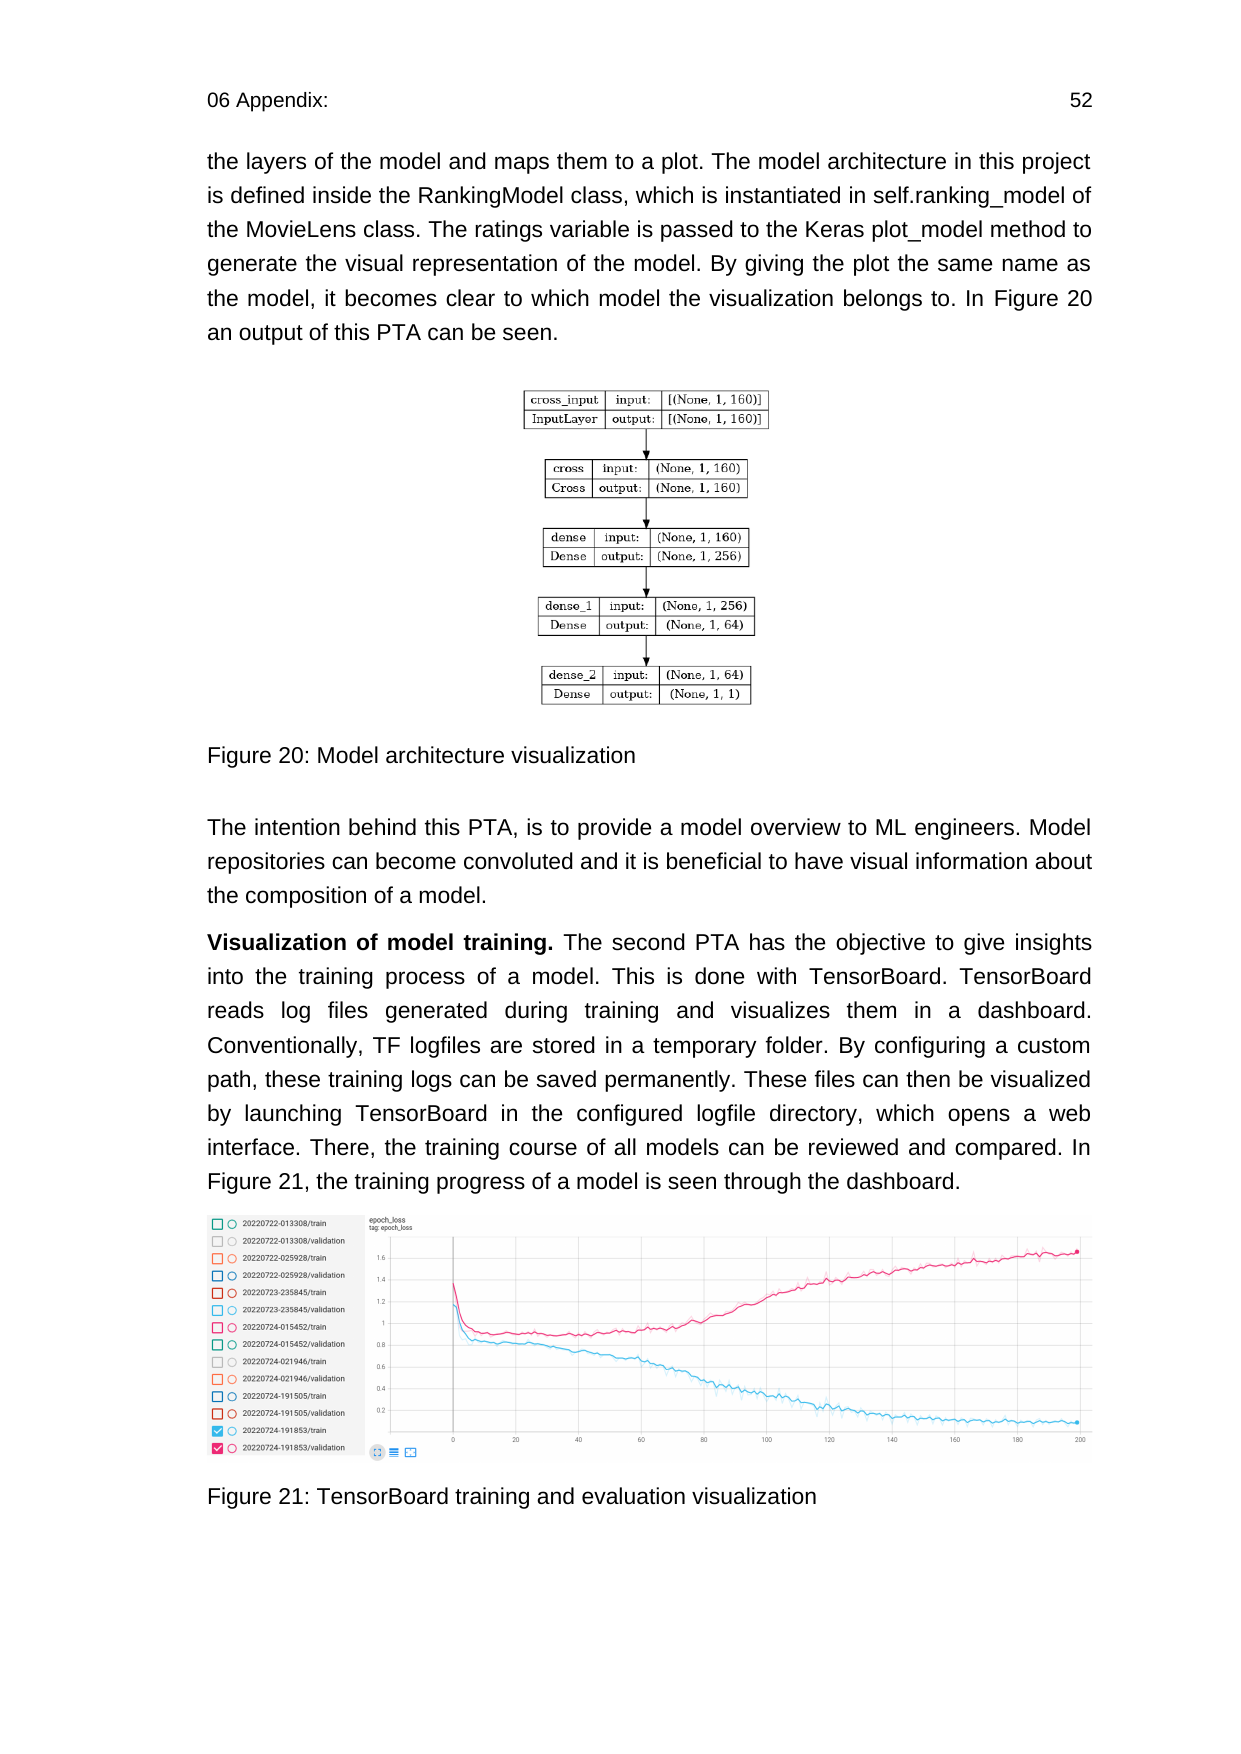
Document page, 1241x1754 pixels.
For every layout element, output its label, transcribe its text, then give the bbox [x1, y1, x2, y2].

text The intention behind this PTA, is to provide a model overview to ML engineers. Model repositories can become convoluted and it is beneficial to have visual information about the composition of a model. [207, 814, 1092, 909]
picture [206, 1215, 1093, 1463]
picture [206, 365, 1093, 722]
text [207, 148, 1092, 345]
